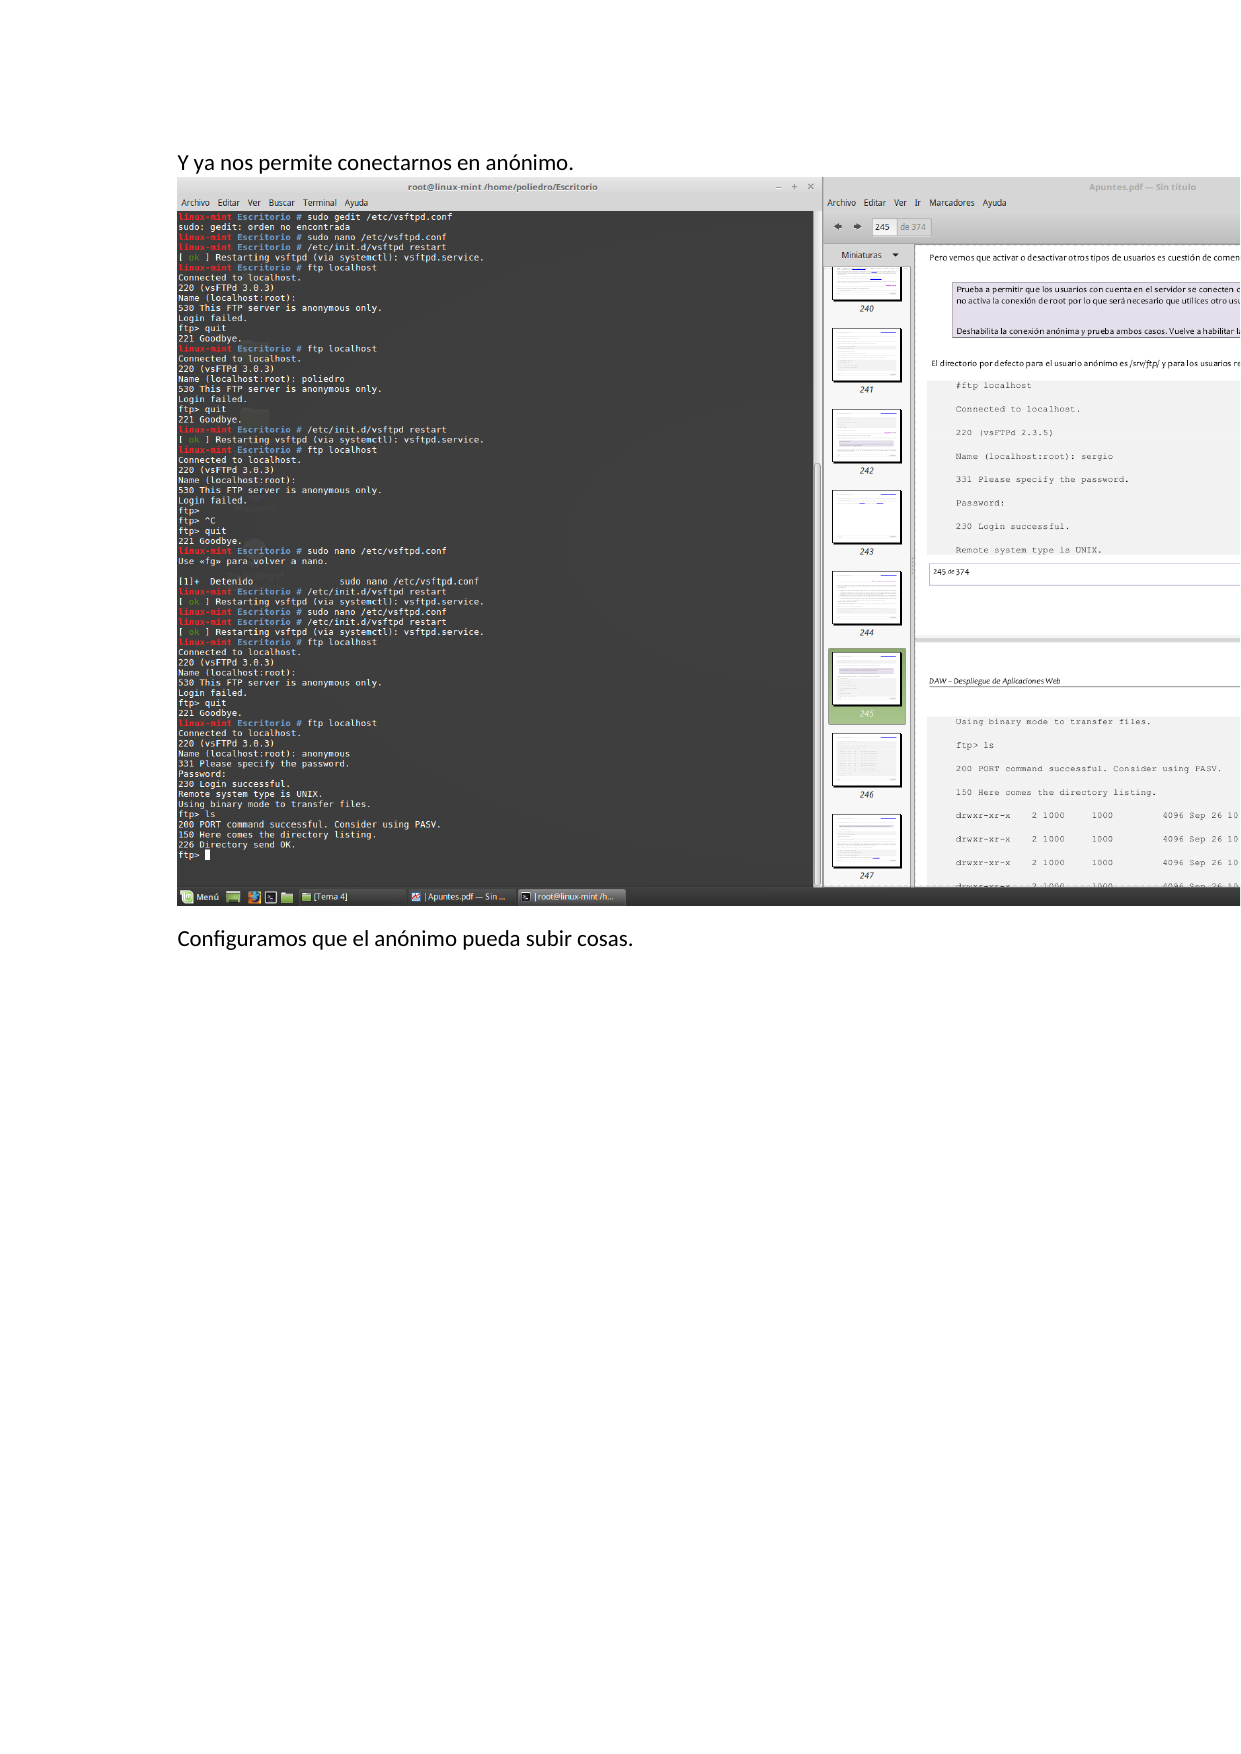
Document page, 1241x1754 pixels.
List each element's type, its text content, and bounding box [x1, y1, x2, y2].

text Y ya nos permite conectarnos en anónimo. [177, 148, 1063, 177]
text Configuramos que el anónimo pueda subir cosas. [177, 924, 1063, 952]
picture [177, 177, 1241, 906]
